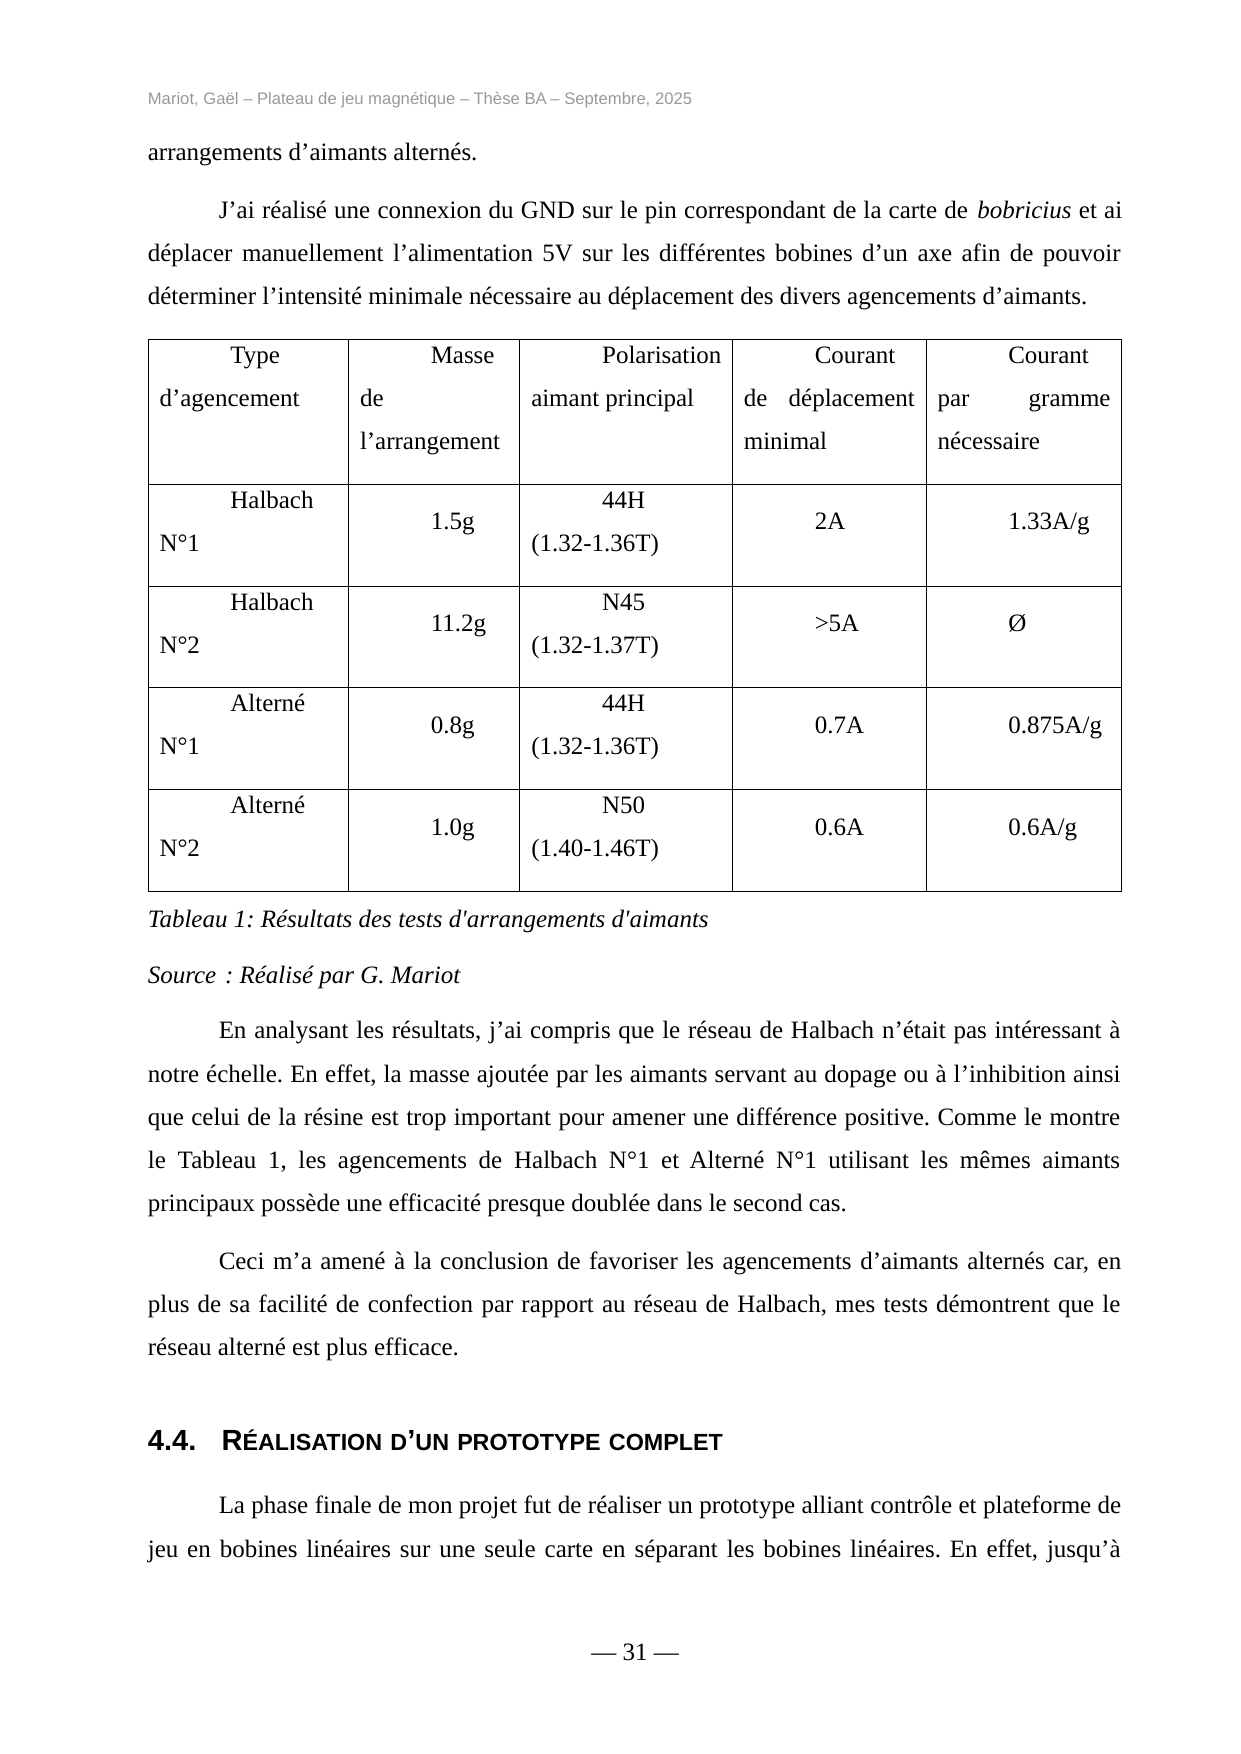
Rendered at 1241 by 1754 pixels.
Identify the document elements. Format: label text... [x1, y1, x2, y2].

table_header Polarisation aimant principal [520, 340, 732, 484]
table_cell 0.7A [733, 688, 926, 789]
table_cell 2A [733, 485, 926, 586]
table_cell 0.6A/g [927, 790, 1121, 891]
table_cell 0.8g [349, 688, 519, 789]
table_cell Ø [927, 587, 1121, 687]
table_header Type d’agencement [149, 340, 348, 484]
table_cell 0.875A/g [927, 688, 1121, 789]
text Tableau 1: Résultats des tests d'arrangements d'aimants [148, 904, 1122, 933]
table_cell Alterné N°2 [149, 790, 348, 891]
table_cell N50 (1.40-1.46T) [520, 790, 732, 891]
table_header Masse de l’arrangement [349, 340, 519, 484]
text Ceci m’a amené à la conclusion de favoriser les agencements d’aimants alternés car, en plus de sa facilité de confection par rapport au réseau de Halbach, mes tests démontrent que le réseau alterné est plus efficace. [148, 1246, 1122, 1361]
table_cell 1.0g [349, 790, 519, 891]
text En analysant les résultats, j’ai compris que le réseau de Halbach n’était pas intéressant à notre échelle. En effet, la masse ajoutée par les aimants servant au dopage ou à l’inhibition ainsi que celui de la résine est trop important pour amener une différence positive. Comme le montre le Tableau 1, les agencements de Halbach N°1 et Alterné N°1 utilisant les mêmes aimants principaux possède une efficacité presque doublée dans le second cas. [148, 1016, 1122, 1217]
table_cell N45 (1.32-1.37T) [520, 587, 732, 687]
table_cell 1.33A/g [927, 485, 1121, 586]
table_cell 44H (1.32-1.36T) [520, 485, 732, 586]
text Source : Réalisé par G. Mariot [148, 960, 1122, 989]
table_header Courant de déplacement minimal [733, 340, 926, 484]
table_cell 1.5g [349, 485, 519, 586]
table_cell 0.6A [733, 790, 926, 891]
text J’ai réalisé une connexion du GND sur le pin correspondant de la carte de bobricius et ai déplacer manuellement l’alimentation 5V sur les différentes bobines d’un axe afin de pouvoir déterminer l’intensité minimale nécessaire au déplacement des divers agencements d’aimants. [148, 195, 1122, 310]
subtitle Réalisation d’un prototype complet [148, 1422, 1122, 1456]
table_cell >5A [733, 587, 926, 687]
table_header Courant par gramme nécessaire [927, 340, 1121, 484]
table_cell Alterné N°1 [149, 688, 348, 789]
table_cell Halbach N°2 [149, 587, 348, 687]
table_cell 44H (1.32-1.36T) [520, 688, 732, 789]
table_cell Halbach N°1 [149, 485, 348, 586]
table_cell 11.2g [349, 587, 519, 687]
